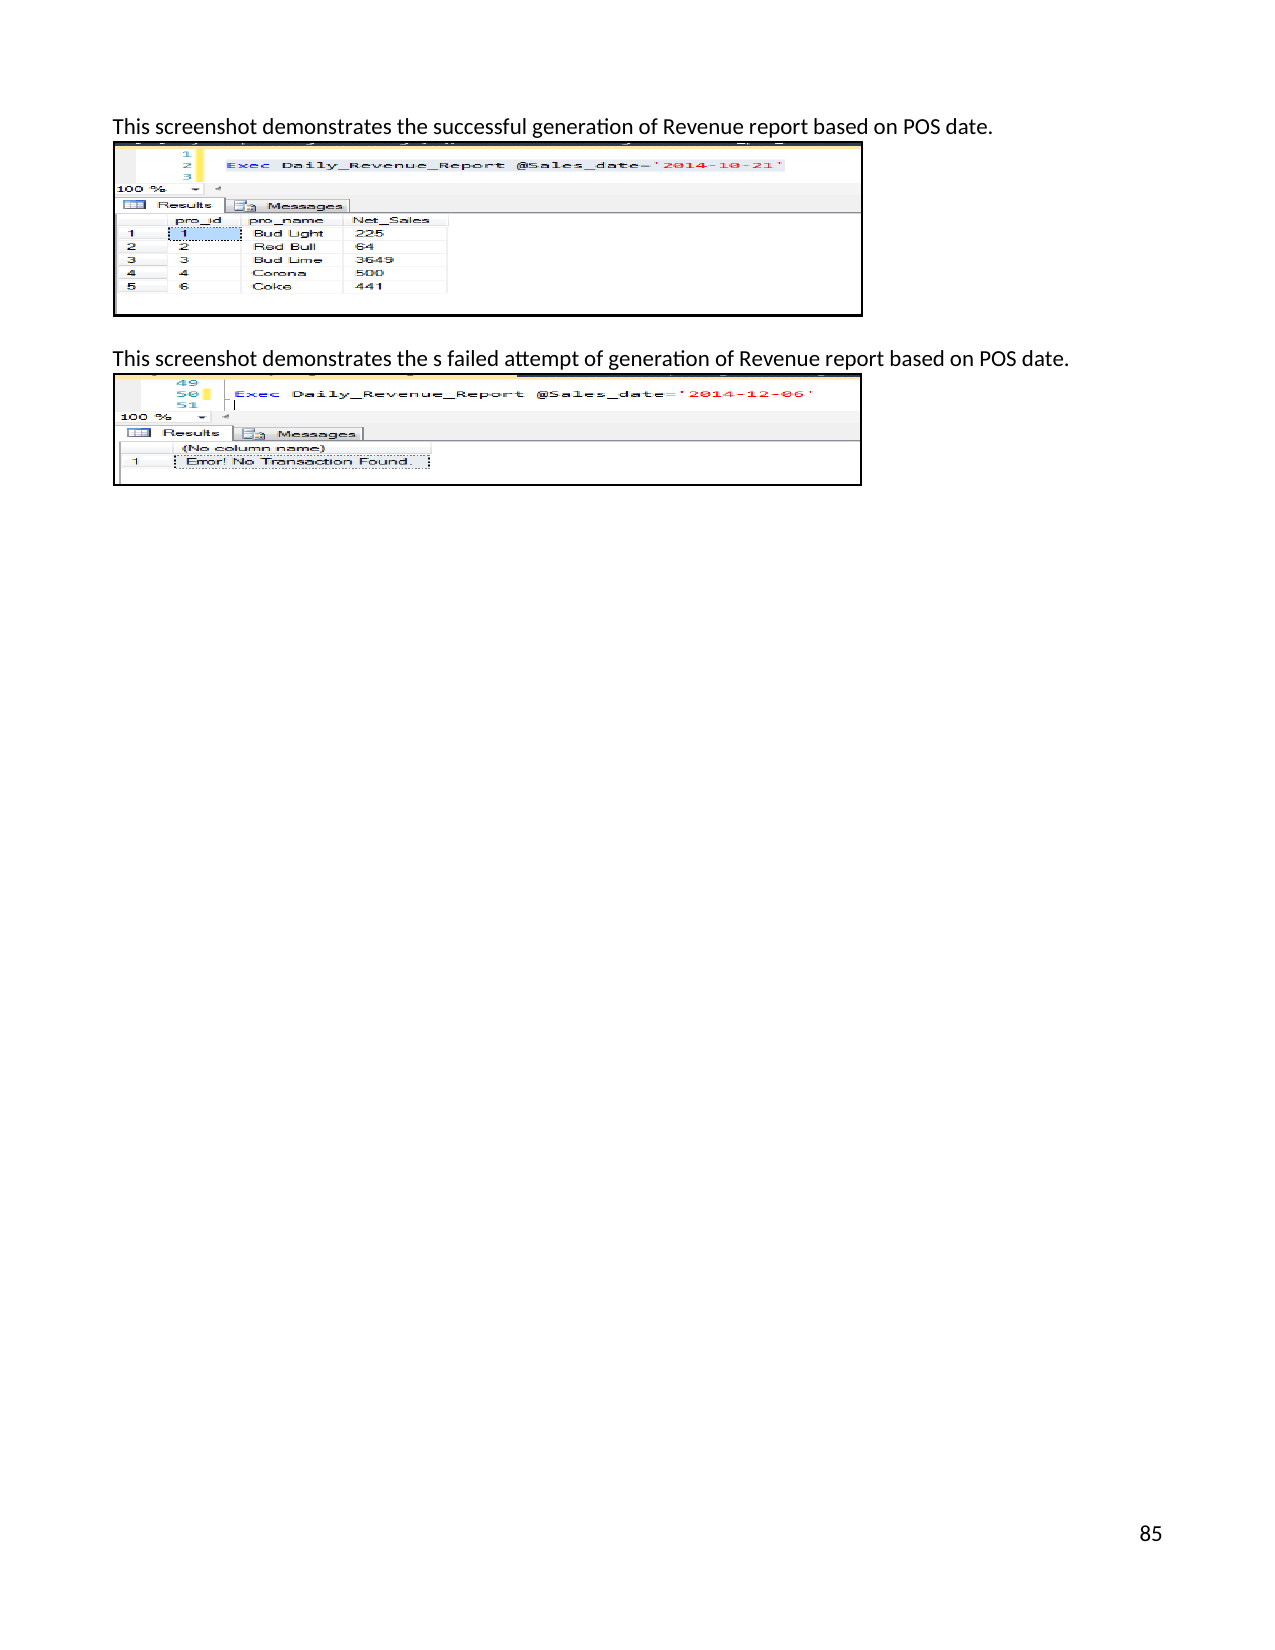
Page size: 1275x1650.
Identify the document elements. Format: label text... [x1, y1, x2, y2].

picture [115, 143, 861, 314]
text This screenshot demonstrates the successful generation of Revenue report based on POS date. [112, 112, 1162, 141]
picture [115, 375, 860, 484]
text This screenshot demonstrates the s failed attempt of generation of Revenue report based on POS date. [112, 344, 1162, 373]
